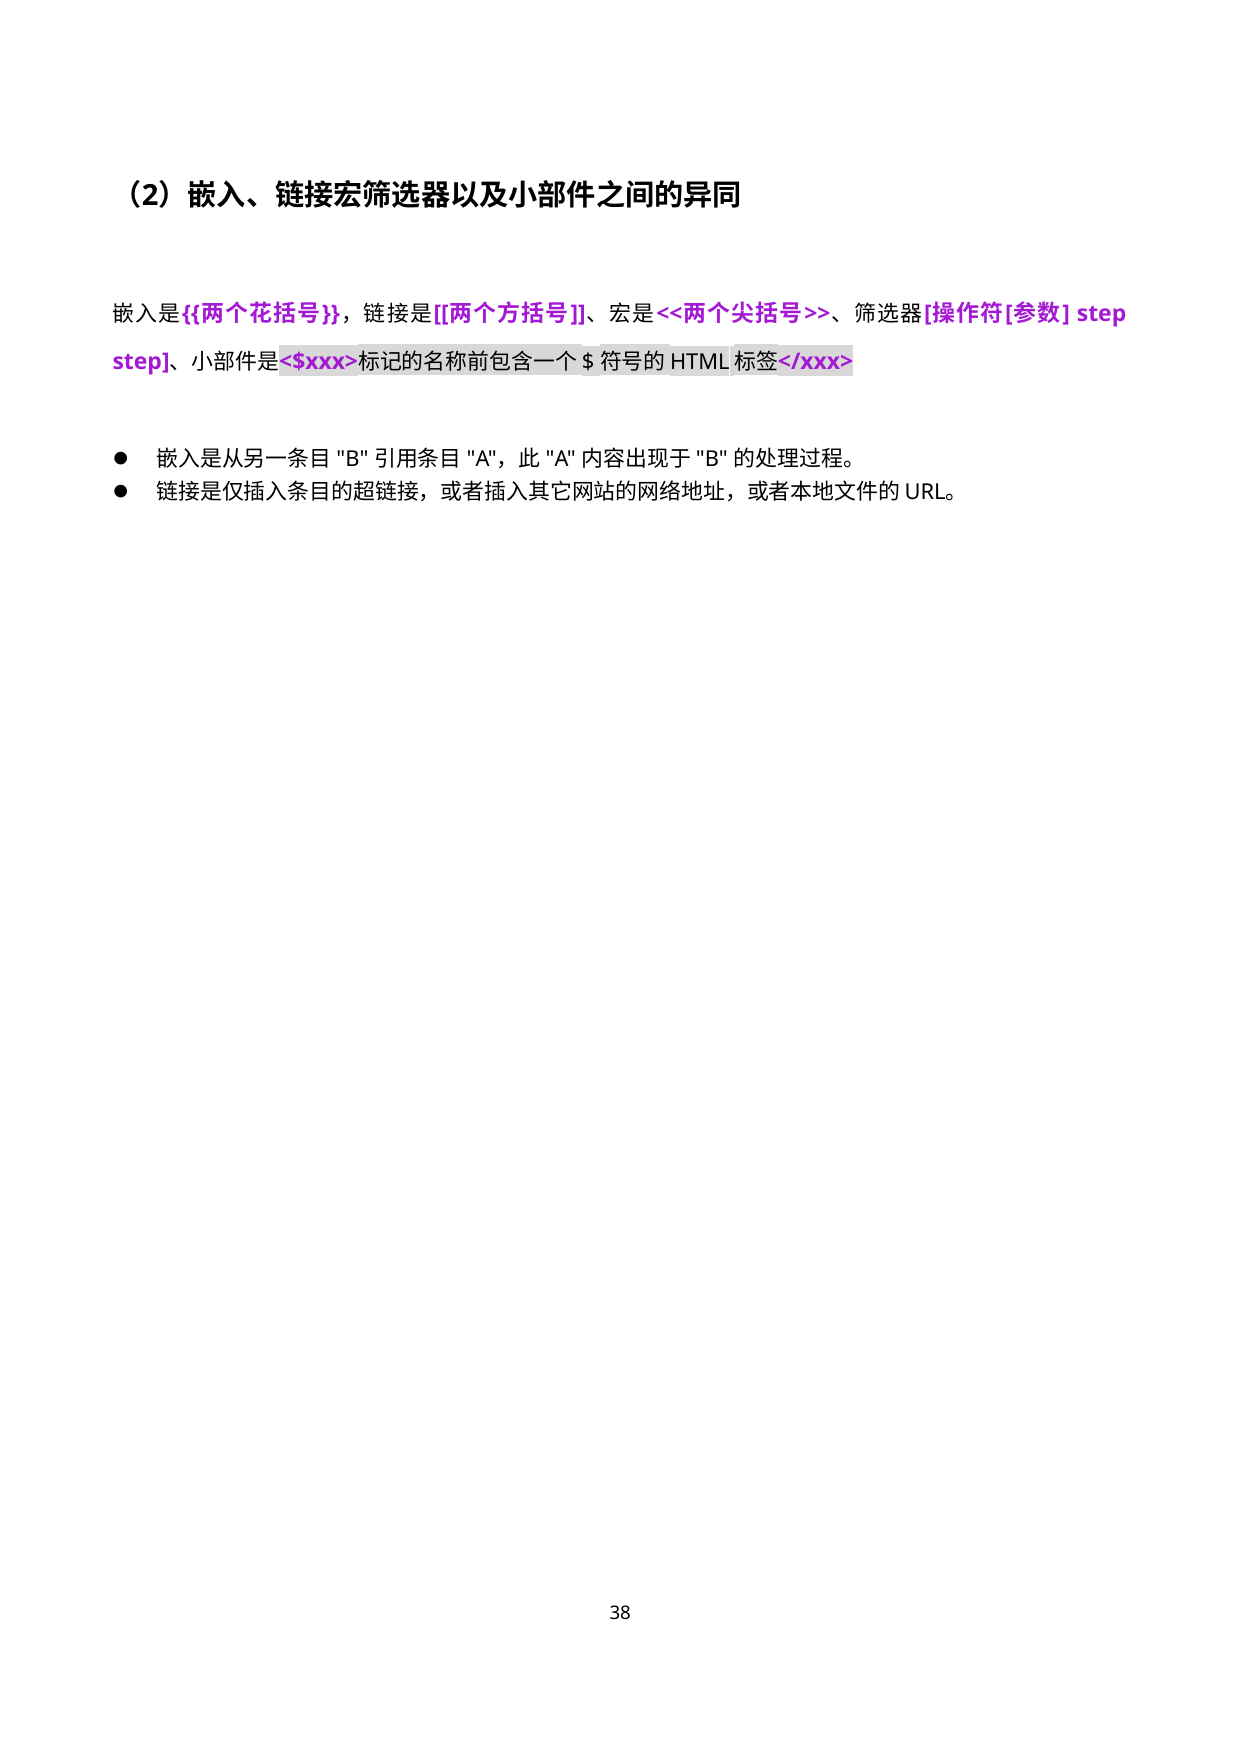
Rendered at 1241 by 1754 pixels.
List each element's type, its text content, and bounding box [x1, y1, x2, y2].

text 嵌入是{{两个花括号}}，链接是[[两个方括号]]、宏是<<两个尖括号>>、筛选器[操作符[参数] step step]、小部件是<$xxx>标记的名称前包含一个 $ 符号的HTML标签</xxx> [112, 279, 1128, 376]
subtitle （2）嵌入、链接宏筛选器以及小部件之间的异同 [112, 160, 1128, 225]
list 嵌入是从另一条目 "B" 引用条目 "A"，此 "A" 内容出现于 "B" 的处理过程。 [112, 441, 1128, 474]
list 链接是仅插入条目的超链接，或者插入其它网站的网络地址，或者本地文件的URL。 [112, 474, 1128, 506]
